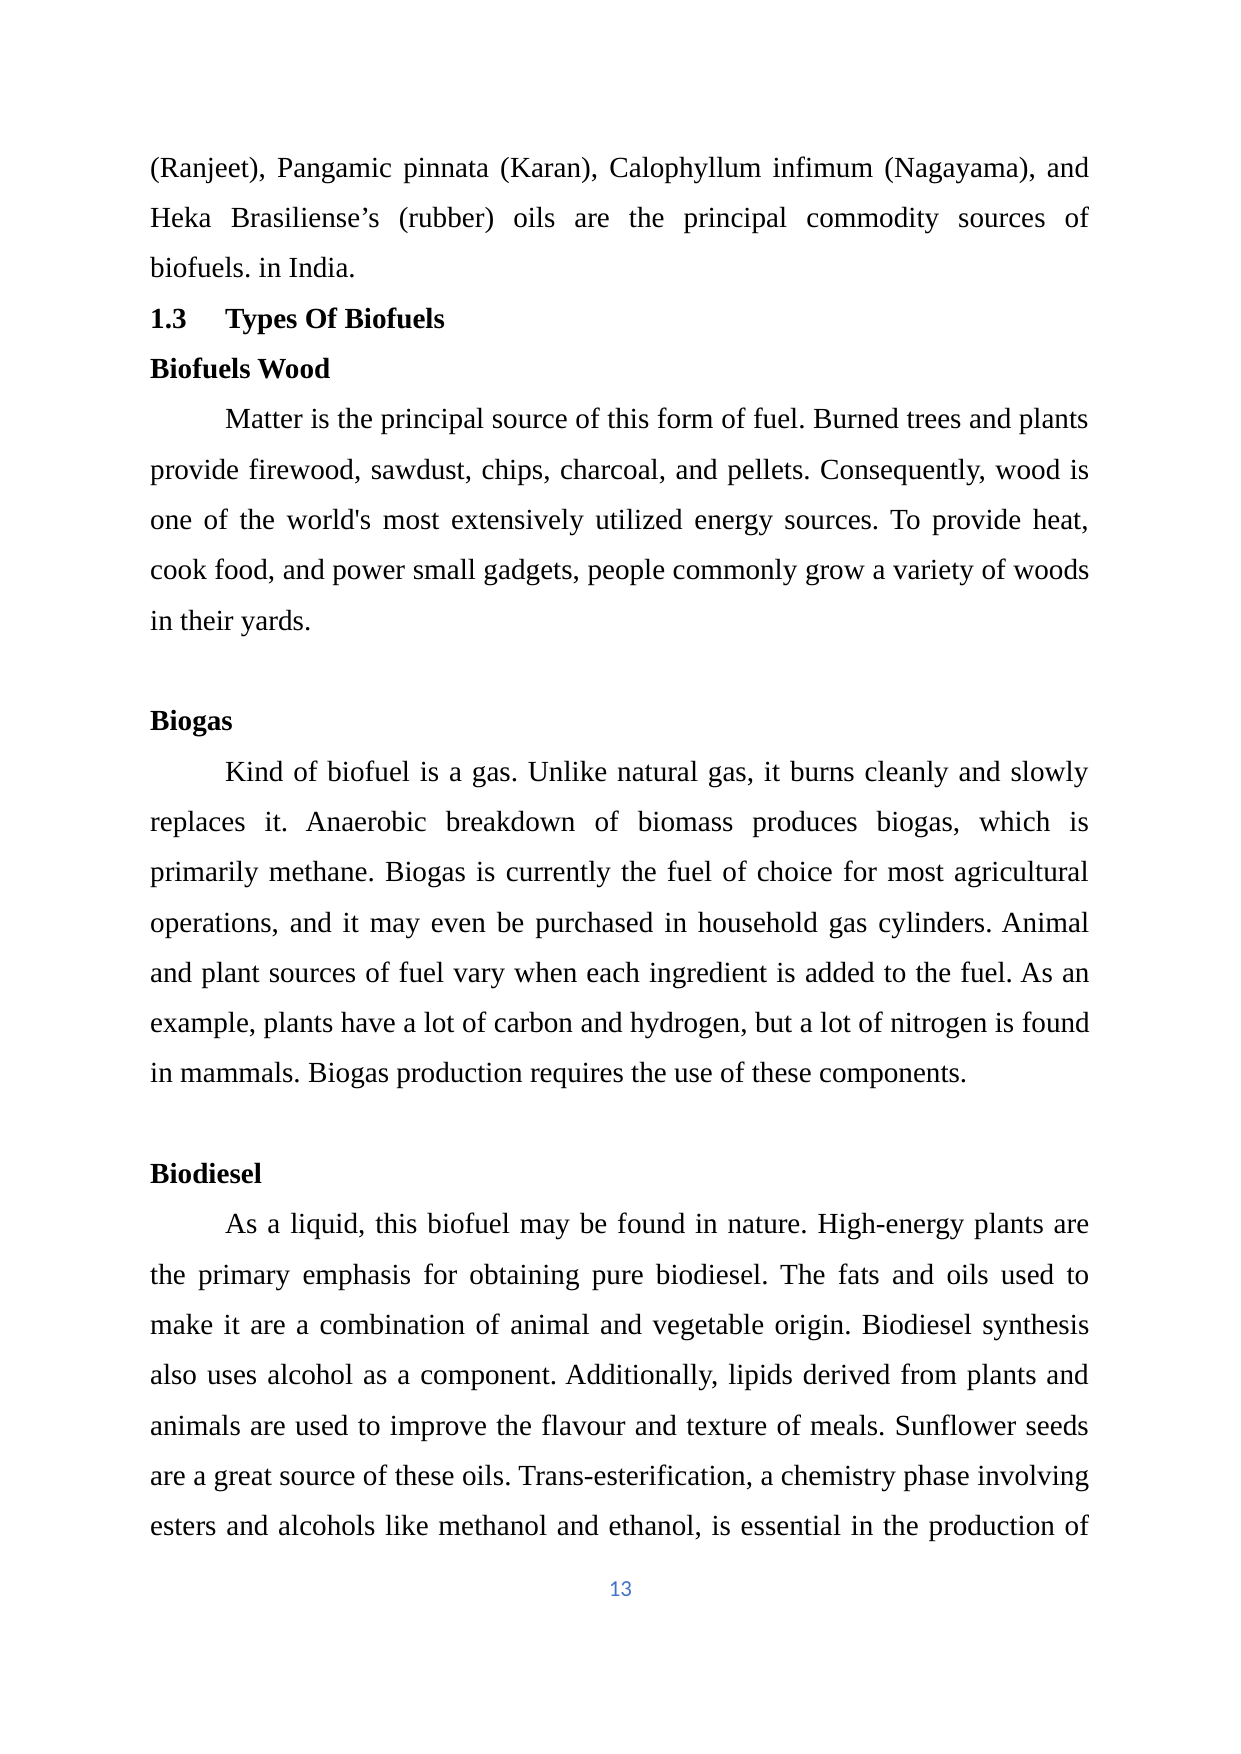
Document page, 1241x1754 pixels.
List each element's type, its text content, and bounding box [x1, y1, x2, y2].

text Biogas [150, 703, 1090, 737]
text Biofuels Wood [150, 351, 1090, 385]
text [150, 1207, 1090, 1542]
text Matter is the principal source of this form of fuel. Burned trees and plants provide firewood, sawdust, chips, charcoal, and pellets. Consequently, wood is one of the world's most extensively utilized energy sources. To provide heat, cook food, and power small gadgets, people commonly grow a variety of woods in their yards. [150, 402, 1090, 636]
text Biodiesel [150, 1156, 1090, 1190]
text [150, 150, 1090, 284]
text Kind of biofuel is a gas. Unlike natural gas, it burns cleanly and slowly replaces it. Anaerobic breakdown of biomass produces biogas, which is primarily methane. Biogas is currently the fuel of choice for most agricultural operations, and it may even be purchased in household gas cylinders. Animal and plant sources of fuel vary when each ingredient is added to the fuel. As an example, plants have a lot of carbon and hydrogen, but a lot of nitrogen is found in mammals. Biogas production requires the use of these components. [150, 754, 1090, 1089]
list Types Of Biofuels [150, 301, 1090, 334]
